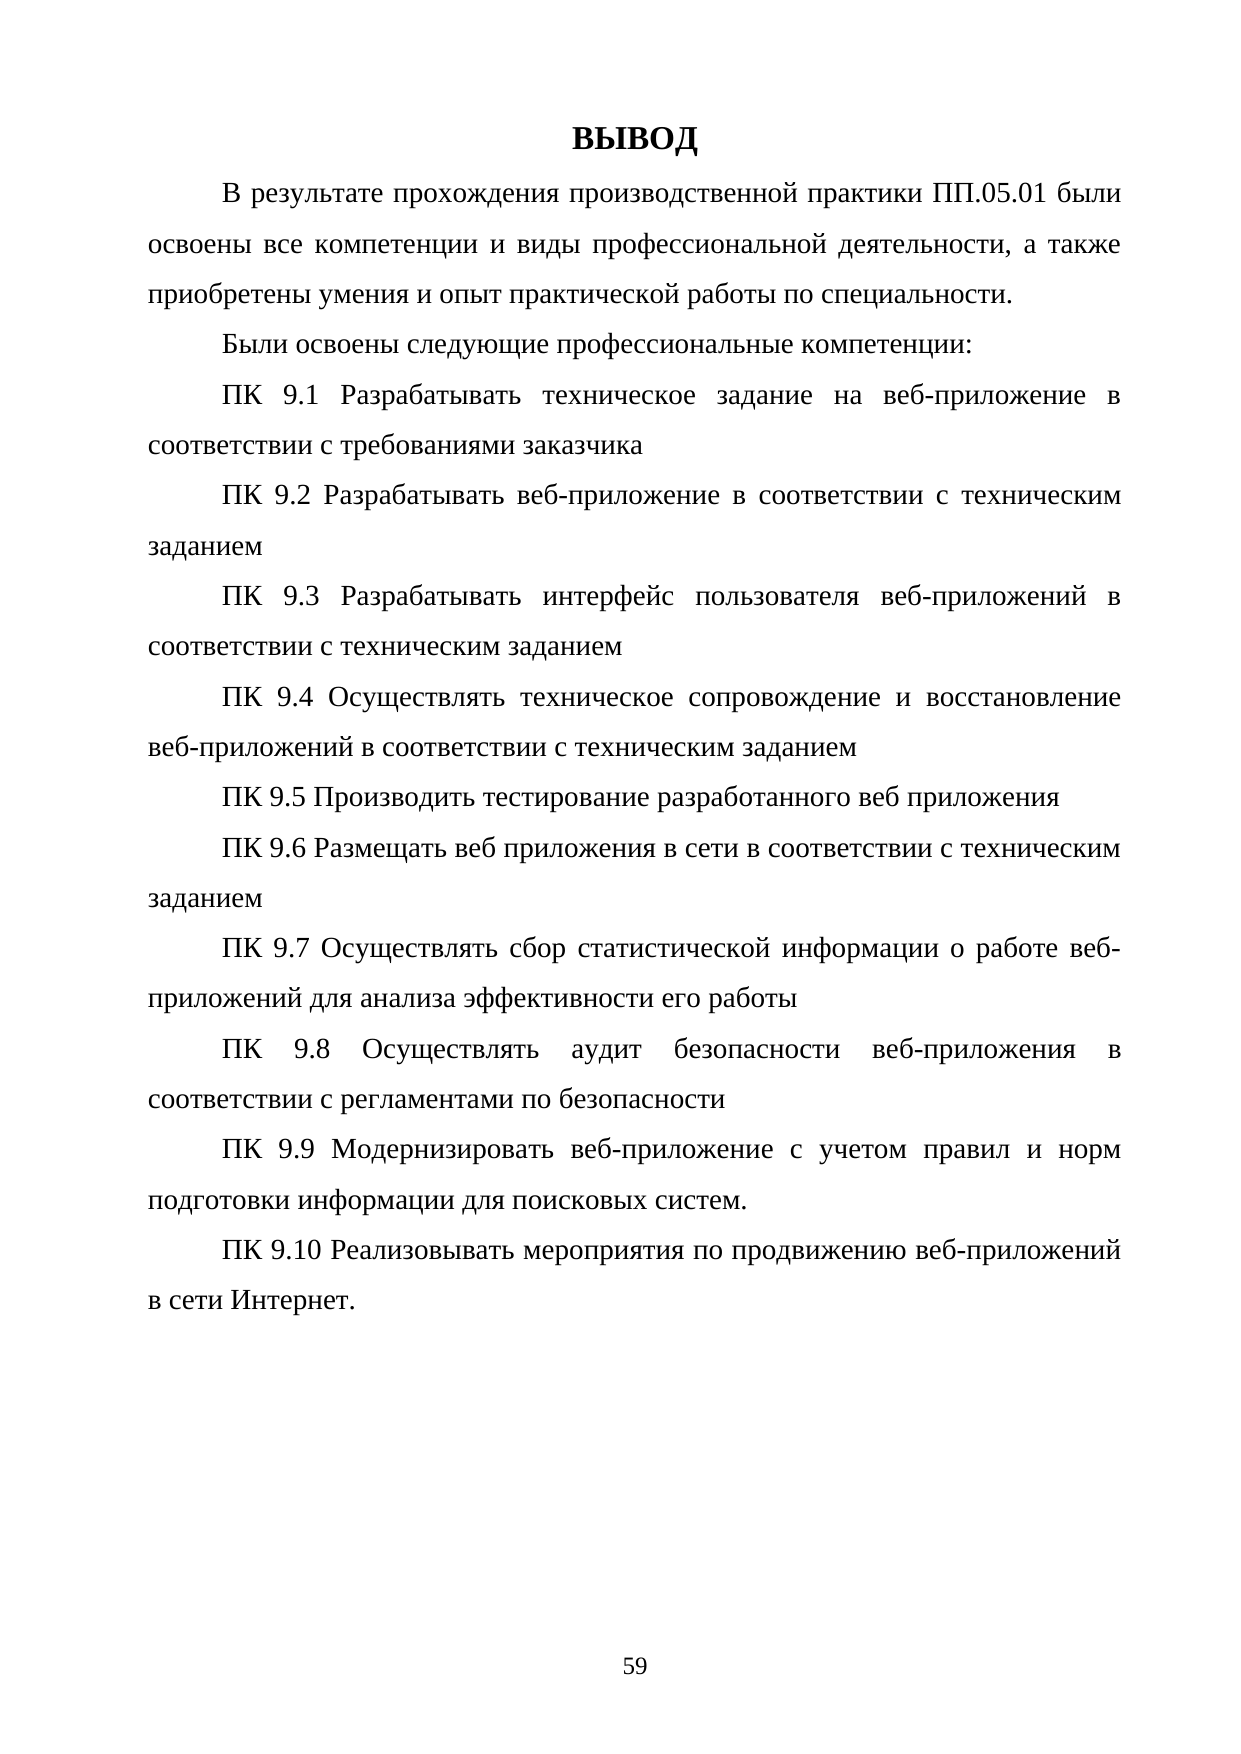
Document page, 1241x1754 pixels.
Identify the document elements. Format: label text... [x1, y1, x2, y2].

text ПК 9.5 Производить тестирование разработанного веб приложения [148, 779, 1122, 813]
text ПК 9.6 Размещать веб приложения в сети в соответствии с техническим заданием [148, 830, 1122, 913]
text ПК 9.4 Осуществлять техническое сопровождение и восстановление веб-приложений в соответствии с техническим заданием [148, 679, 1122, 763]
text Были освоены следующие профессиональные компетенции: [148, 327, 1122, 360]
text ПК 9.1 Разрабатывать техническое задание на веб-приложение в соответствии с требованиями заказчика [148, 377, 1122, 461]
text ПК 9.2 Разрабатывать веб-приложение в соответствии с техническим заданием [148, 477, 1122, 561]
text ПК 9.10 Реализовывать мероприятия по продвижению веб-приложений в сети Интернет. [148, 1232, 1122, 1316]
text ПК 9.9 Модернизировать веб-приложение с учетом правил и норм подготовки информации для поисковых систем. [148, 1132, 1122, 1215]
text ПК 9.3 Разрабатывать интерфейс пользователя веб-приложений в соответствии с техническим заданием [148, 578, 1122, 662]
text ПК 9.7 Осуществлять сбор статистической информации о работе веб- приложений для анализа эффективности его работы [148, 930, 1122, 1014]
subtitle ВЫВОД [148, 118, 1122, 156]
text В результате прохождения производственной практики ПП.05.01 были освоены все компетенции и виды профессиональной деятельности, а также приобретены умения и опыт практической работы по специальности. [148, 176, 1122, 310]
text ПК 9.8 Осуществлять аудит безопасности веб-приложения в соответствии с регламентами по безопасности [148, 1031, 1122, 1115]
